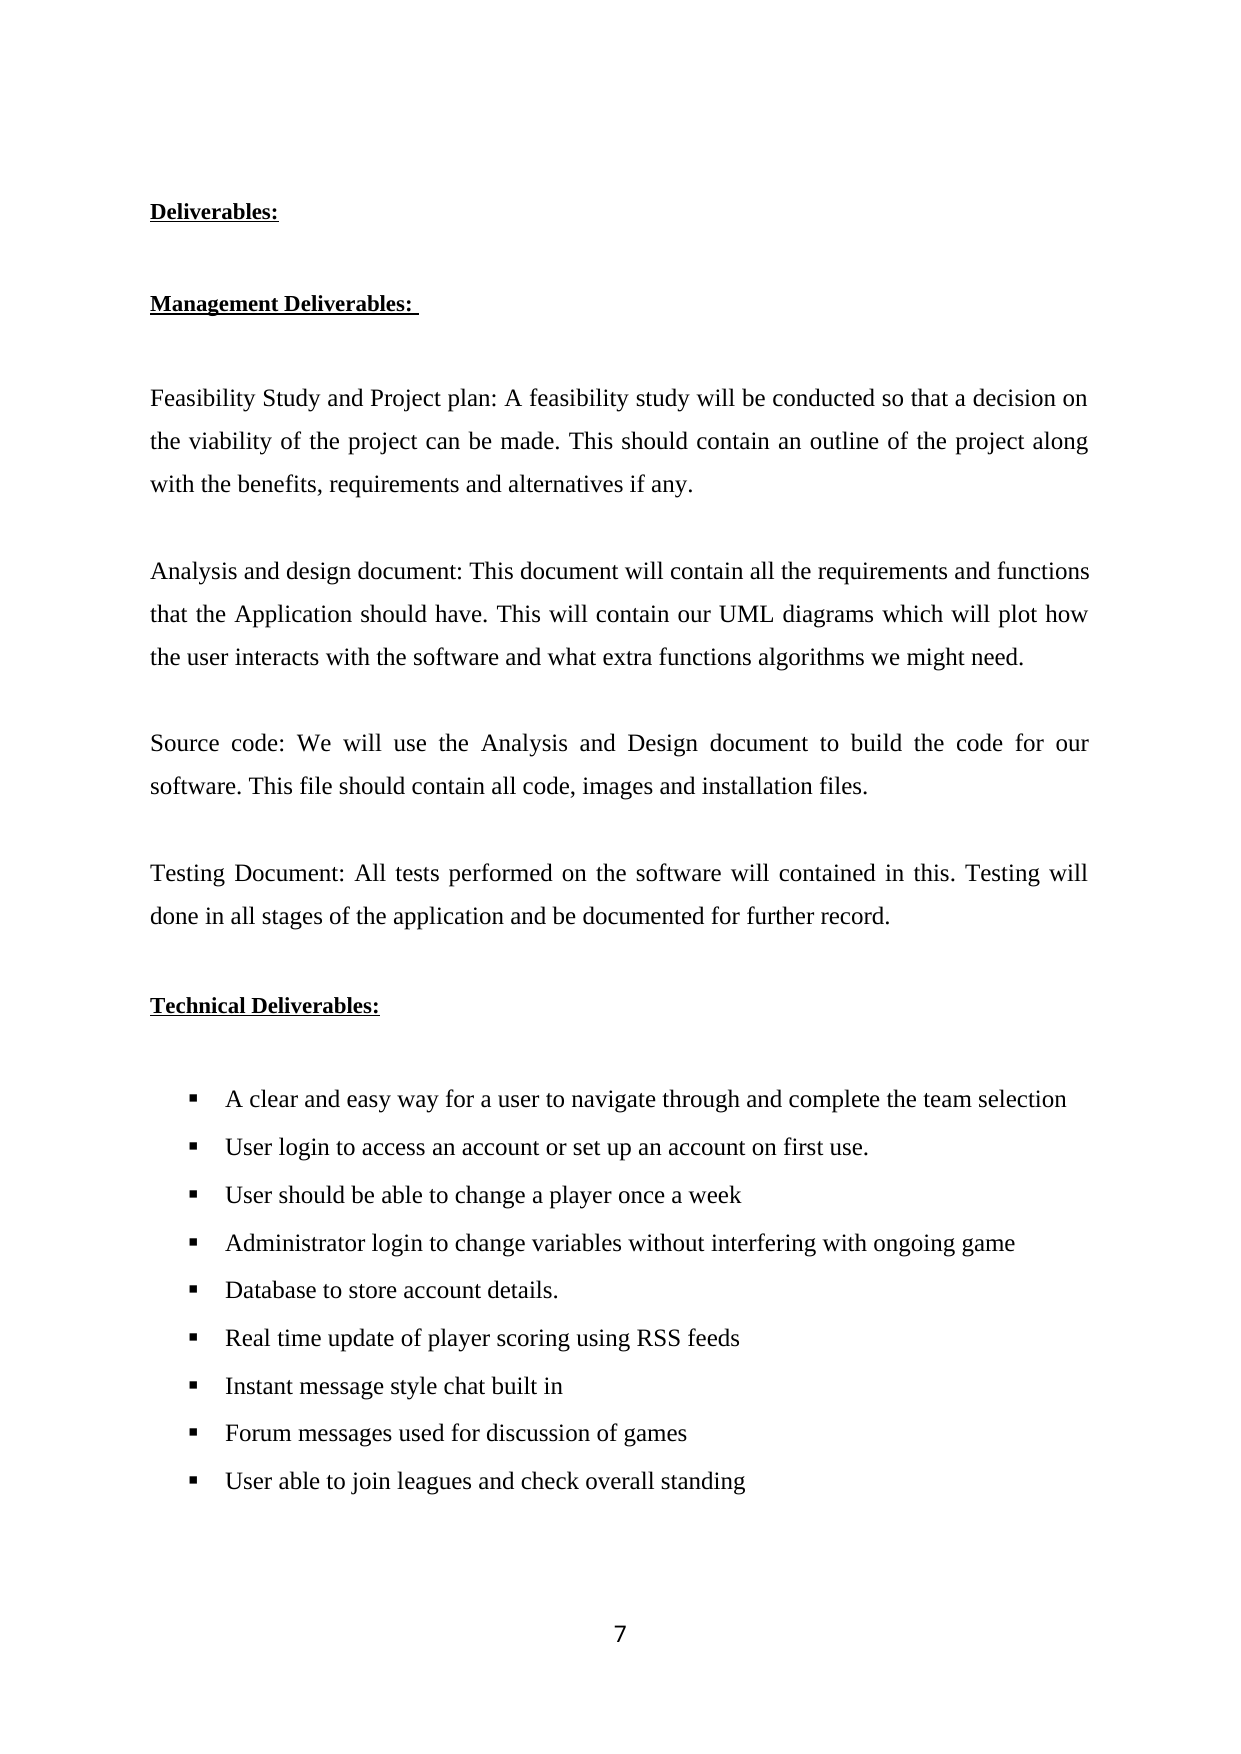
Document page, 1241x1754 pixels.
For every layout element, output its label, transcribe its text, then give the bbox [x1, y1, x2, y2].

list Instant message style chat built in [187, 1371, 1090, 1399]
text Source code: We will use the Analysis and Design document to build the code for our software. This file should contain all code, images and installation files. [150, 728, 1090, 800]
list User should be able to change a player once a week [187, 1180, 1090, 1209]
list User login to access an account or set up an account on first use. [187, 1132, 1090, 1161]
list User able to join leagues and check overall standing [187, 1466, 1090, 1495]
text Management Deliverables: [150, 291, 1090, 317]
text Technical Deliverables: [150, 992, 1090, 1018]
list Real time update of player scoring using RSS feeds [187, 1323, 1090, 1352]
list Forum messages used for discussion of games [187, 1418, 1090, 1447]
list A clear and easy way for a user to navigate through and complete the team selection [187, 1084, 1090, 1113]
text Deliverables: [150, 198, 1090, 224]
text Testing Document: All tests performed on the software will contained in this. Testing will done in all stages of the application and be documented for further record. [150, 858, 1090, 929]
text Feasibility Study and Project plan: A feasibility study will be conducted so that a decision on the viability of the project can be made. This should contain an outline of the project along with the benefits, requirements and alternatives if any. [150, 383, 1090, 498]
text Analysis and design document: This document will contain all the requirements and functions that the Application should have. This will contain our UML diagrams which will plot how the user interacts with the software and what extra functions algorithms we might need. [150, 556, 1090, 671]
list Administrator login to change variables without interfering with ongoing game [187, 1228, 1090, 1256]
list Database to store account details. [187, 1275, 1090, 1304]
